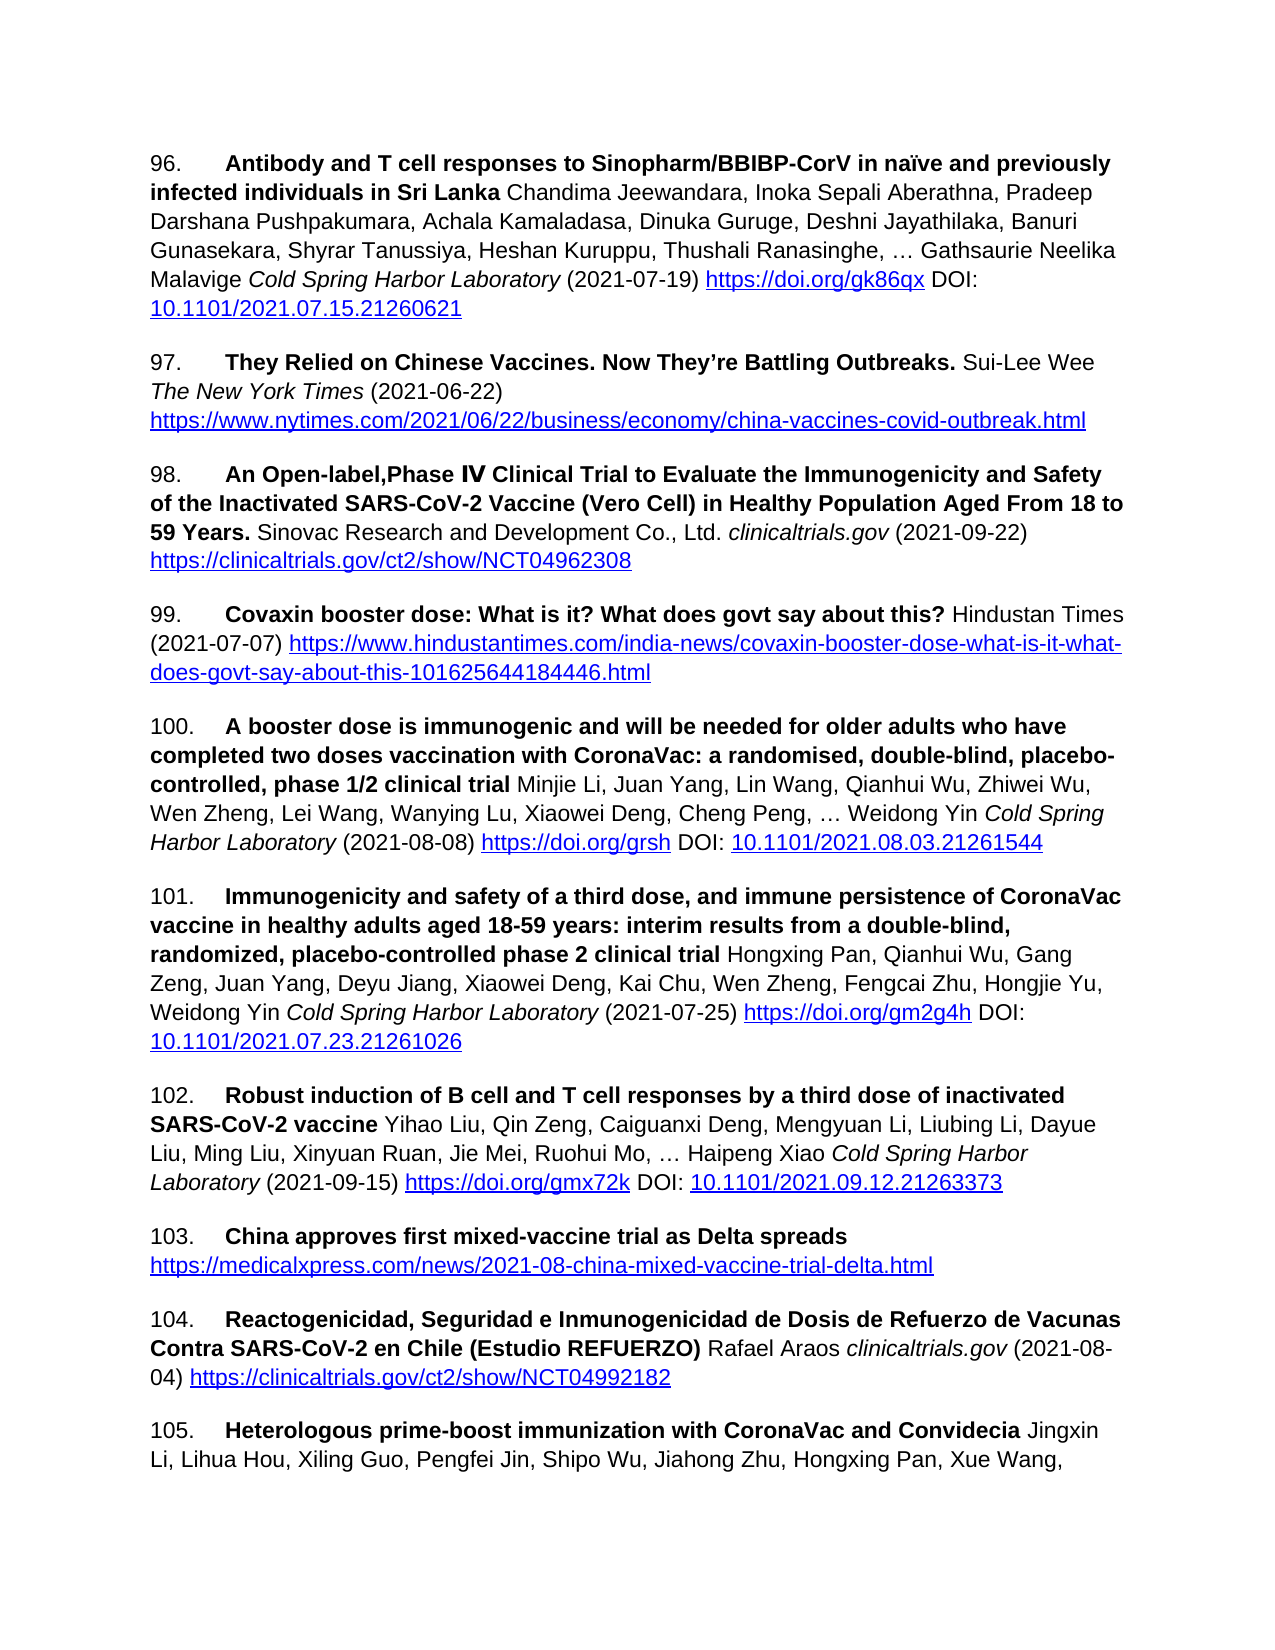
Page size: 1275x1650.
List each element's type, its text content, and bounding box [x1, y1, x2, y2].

text 98. An Open-label,Phase Ⅳ Clinical Trial to Evaluate the Immunogenicity and Safety of the Inactivated SARS-CoV-2 Vaccine (Vero Cell) in Healthy Population Aged From 18 to 59 Years. Sinovac Research and Development Co., Ltd. clinicaltrials.gov (2021-09-22) https://clinicaltrials.gov/ct2/show/NCT04962308 [150, 461, 1125, 574]
text 100. A booster dose is immunogenic and will be needed for older adults who have completed two doses vaccination with CoronaVac: a randomised, double-blind, placebo-controlled, phase 1/2 clinical trial Minjie Li, Juan Yang, Lin Wang, Qianhui Wu, Zhiwei Wu, Wen Zheng, Lei Wang, Wanying Lu, Xiaowei Deng, Cheng Peng, … Weidong Yin Cold Spring Harbor Laboratory (2021-08-08) https://doi.org/grsh DOI: 10.1101/2021.08.03.21261544 [150, 713, 1125, 856]
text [150, 1417, 1125, 1473]
text 101. Immunogenicity and safety of a third dose, and immune persistence of CoronaVac vaccine in healthy adults aged 18-59 years: interim results from a double-blind, randomized, placebo-controlled phase 2 clinical trial Hongxing Pan, Qianhui Wu, Gang Zeng, Juan Yang, Deyu Jiang, Xiaowei Deng, Kai Chu, Wen Zheng, Fengcai Zhu, Hongjie Yu, Weidong Yin Cold Spring Harbor Laboratory (2021-07-25) https://doi.org/gm2g4h DOI: 10.1101/2021.07.23.21261026 [150, 883, 1125, 1054]
text 103. China approves first mixed-vaccine trial as Delta spreads https://medicalxpress.com/news/2021-08-china-mixed-vaccine-trial-delta.html [150, 1223, 1125, 1278]
text 97. They Relied on Chinese Vaccines. Now They’re Battling Outbreaks. Sui-Lee Wee The New York Times (2021-06-22) https://www.nytimes.com/2021/06/22/business/economy/china-vaccines-covid-outbreak.html [150, 349, 1125, 433]
text 104. Reactogenicidad, Seguridad e Inmunogenicidad de Dosis de Refuerzo de Vacunas Contra SARS-CoV-2 en Chile (Estudio REFUERZO) Rafael Araos clinicaltrials.gov (2021-08-04) https://clinicaltrials.gov/ct2/show/NCT04992182 [150, 1306, 1125, 1390]
text 102. Robust induction of B cell and T cell responses by a third dose of inactivated SARS-CoV-2 vaccine Yihao Liu, Qin Zeng, Caiguanxi Deng, Mengyuan Li, Liubing Li, Dayue Liu, Ming Liu, Xinyuan Ruan, Jie Mei, Ruohui Mo, … Haipeng Xiao Cold Spring Harbor Laboratory (2021-09-15) https://doi.org/gmx72k DOI: 10.1101/2021.09.12.21263373 [150, 1082, 1125, 1195]
text 99. Covaxin booster dose: What is it? What does govt say about this? Hindustan Times (2021-07-07) https://www.hindustantimes.com/india-news/covaxin-booster-dose-what-is-it-what-does-govt-say-about-this-101625644184446.html [150, 601, 1125, 686]
text 96. Antibody and T cell responses to Sinopharm/BBIBP-CorV in naïve and previously infected individuals in Sri Lanka Chandima Jeewandara, Inoka Sepali Aberathna, Pradeep Darshana Pushpakumara, Achala Kamaladasa, Dinuka Guruge, Deshni Jayathilaka, Banuri Gunasekara, Shyrar Tanussiya, Heshan Kuruppu, Thushali Ranasinghe, … Gathsaurie Neelika Malavige Cold Spring Harbor Laboratory (2021-07-19) https://doi.org/gk86qx DOI: 10.1101/2021.07.15.21260621 [150, 150, 1125, 321]
